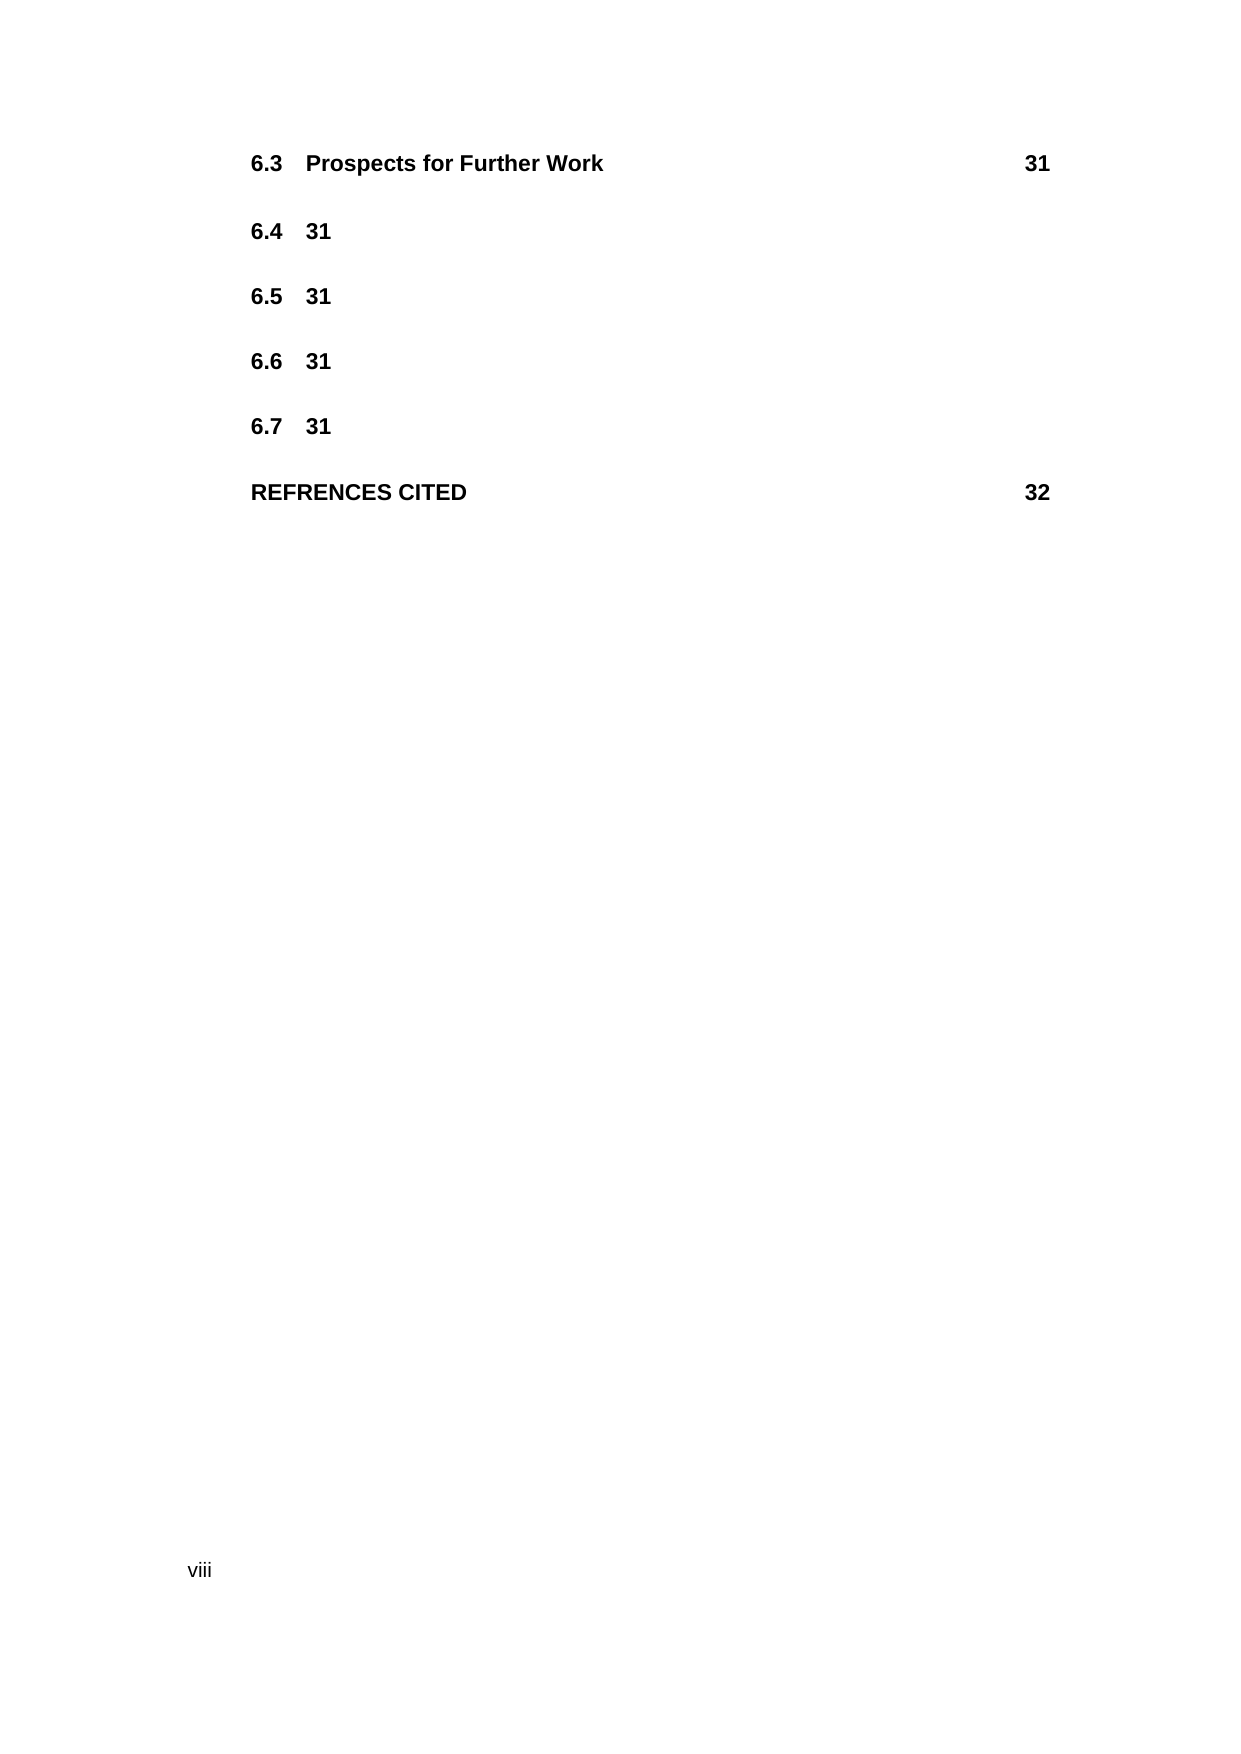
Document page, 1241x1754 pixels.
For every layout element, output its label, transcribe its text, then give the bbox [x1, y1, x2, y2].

text 6.5 31 [251, 283, 1050, 309]
text 6.4 31 [251, 218, 1050, 244]
text REFRENCES CITED 32 [251, 478, 1050, 505]
text 6.6 31 [251, 348, 1050, 374]
text 6.3 Prospects for Further Work 31 [251, 150, 1050, 176]
text 6.7 31 [251, 413, 1050, 439]
